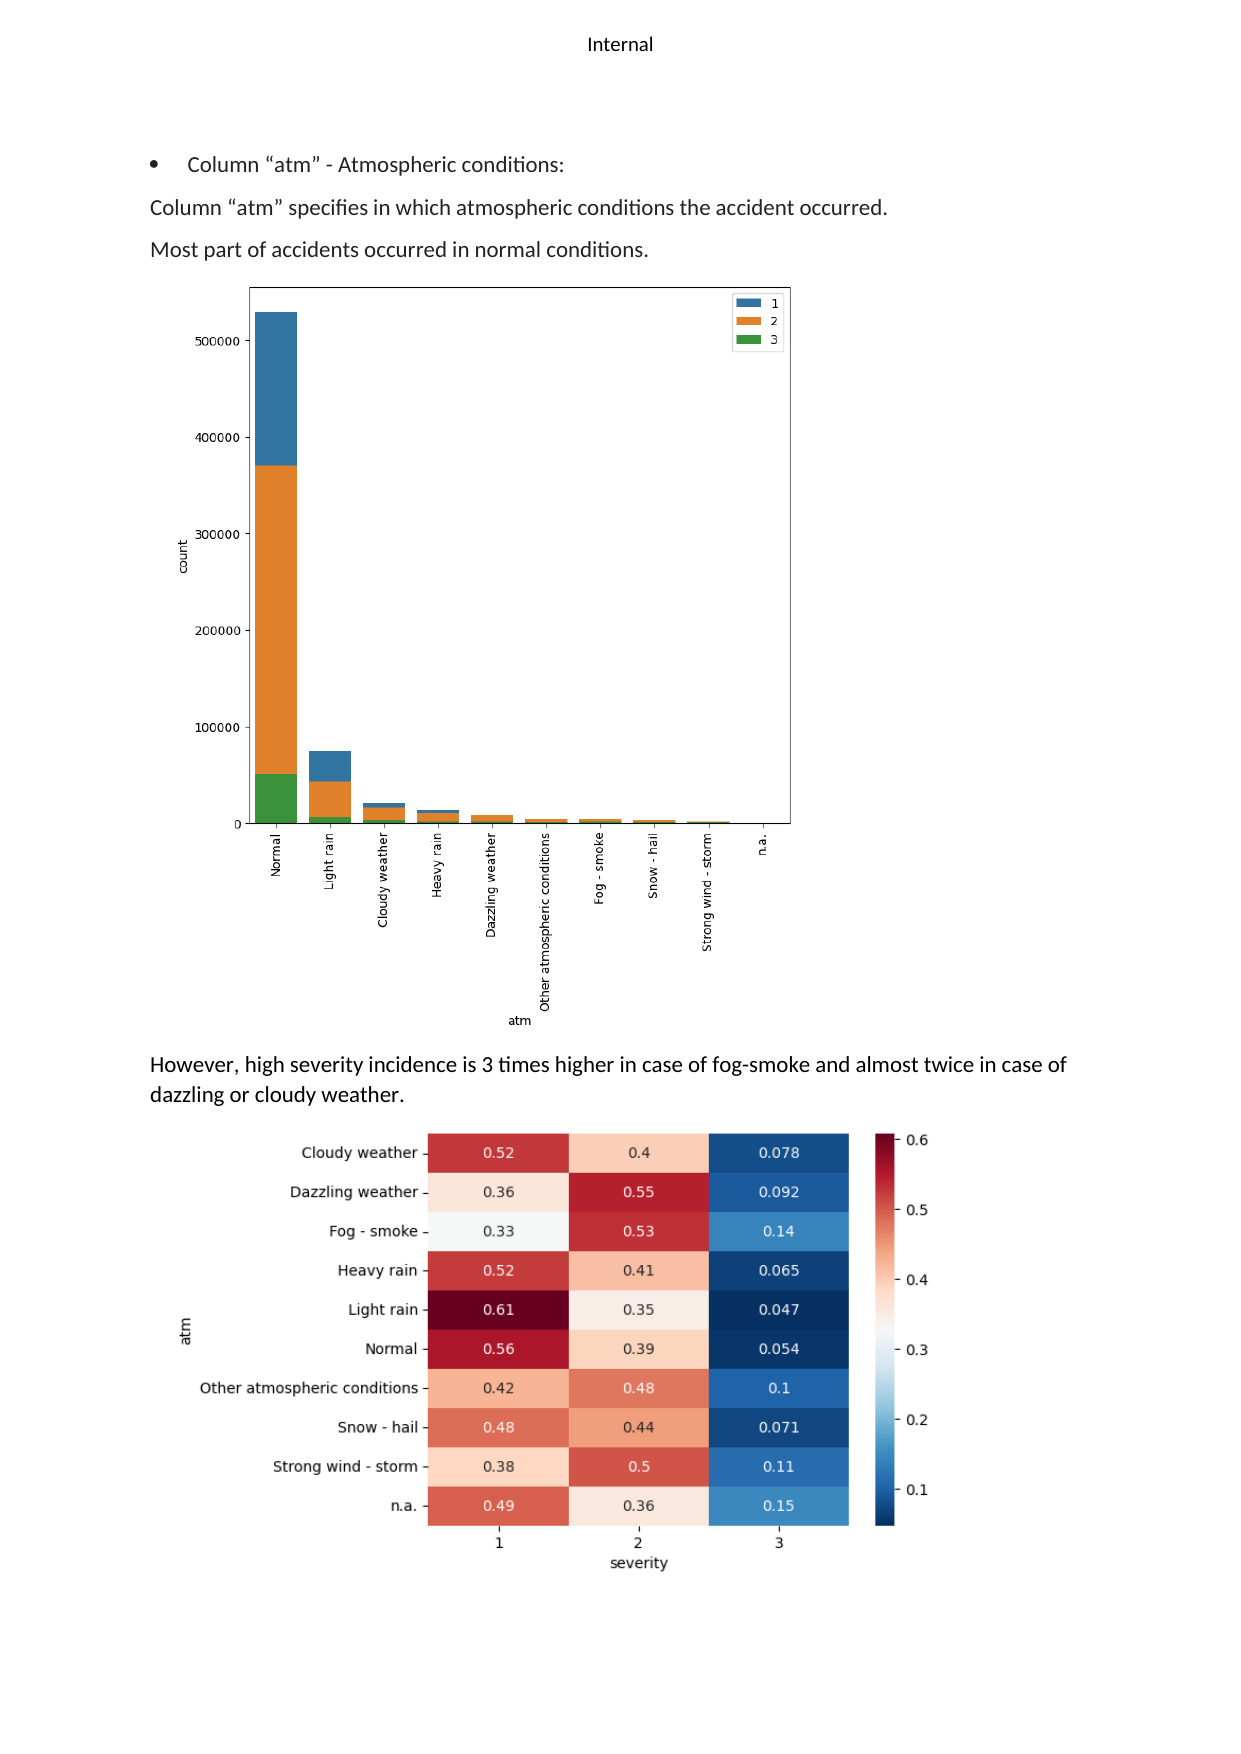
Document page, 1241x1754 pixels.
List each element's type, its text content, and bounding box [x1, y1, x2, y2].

text Most part of accidents occurred in normal conditions. [150, 235, 1092, 263]
text However, high severity incidence is 3 times higher in case of fog-smoke and almost twice in case of dazzling or cloudy weather. [150, 1050, 1092, 1108]
list Column “atm” - Atmospheric conditions: [150, 150, 1092, 178]
text Column “atm” specifies in which atmospheric conditions the accident occurred. [150, 193, 1092, 221]
